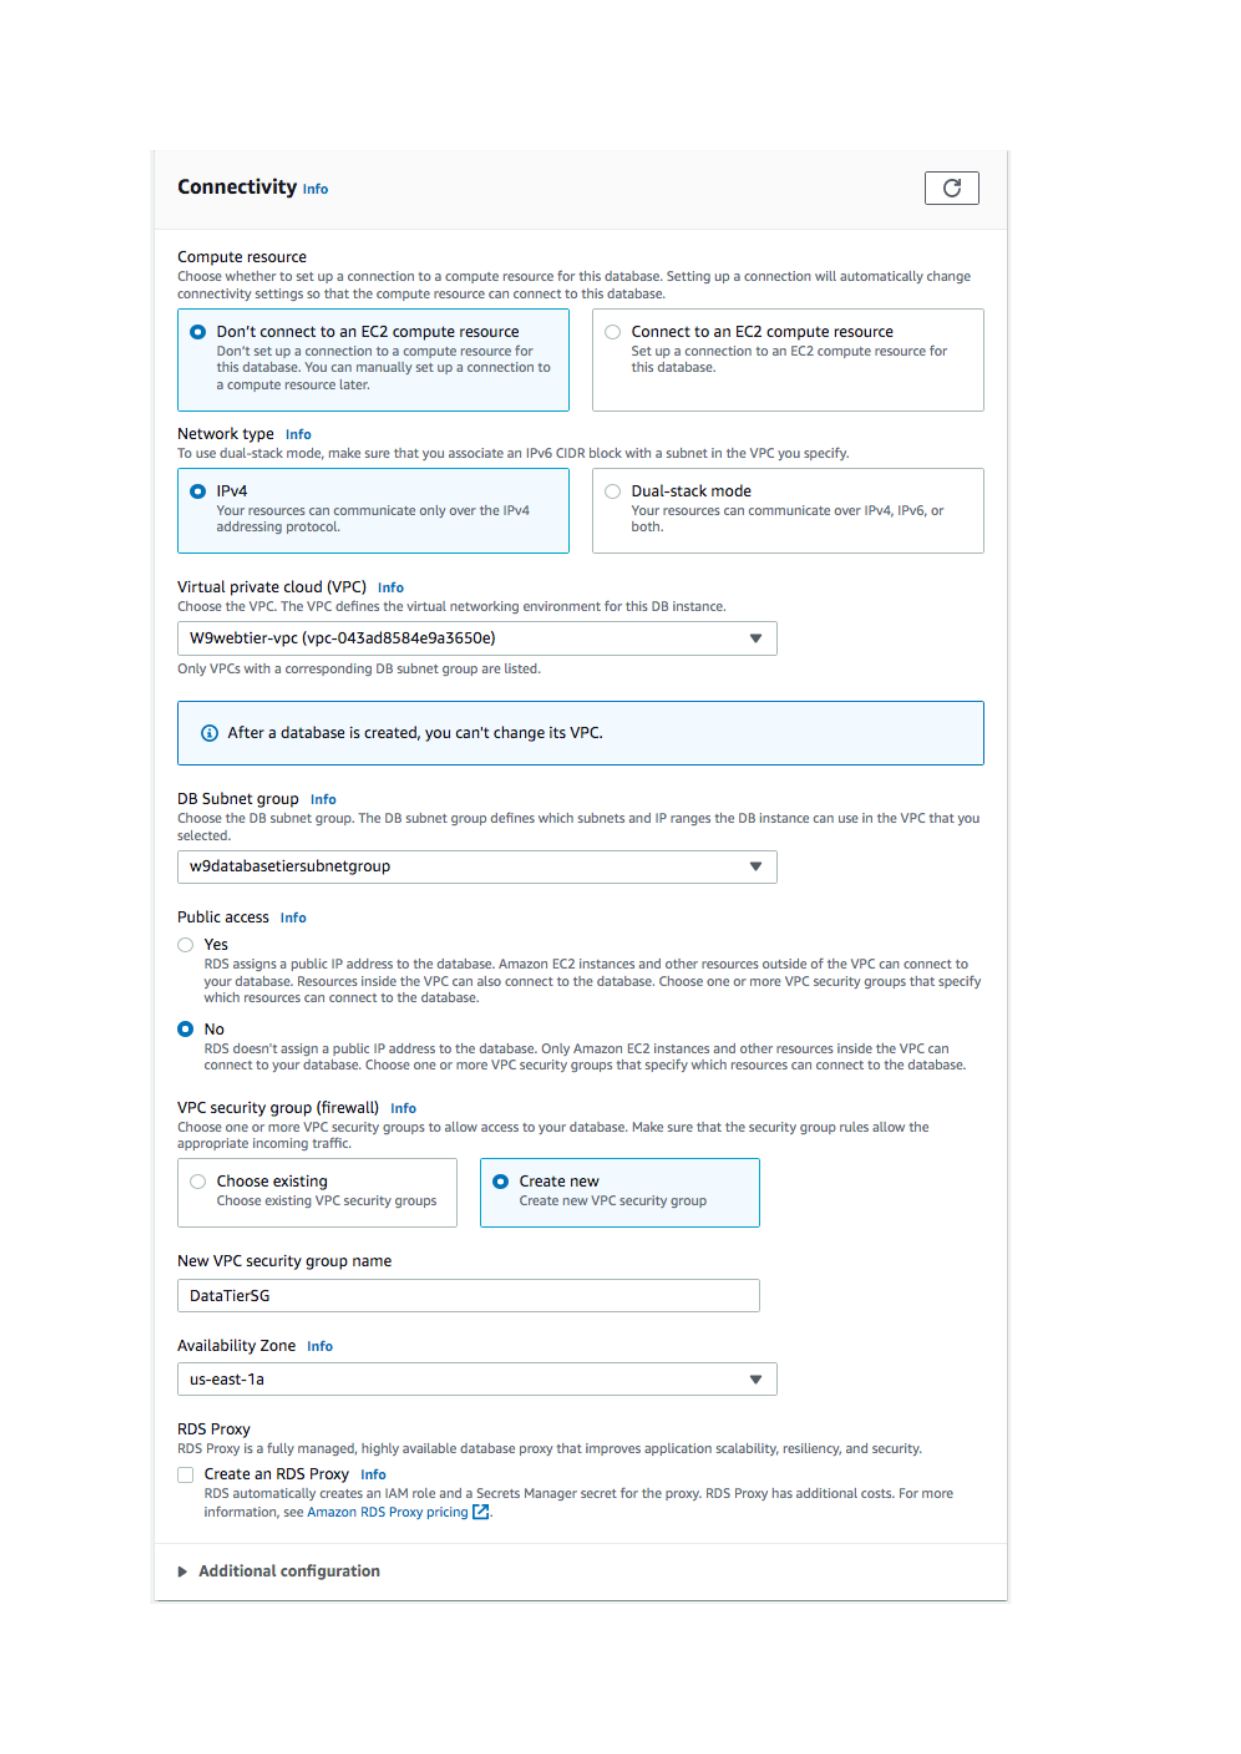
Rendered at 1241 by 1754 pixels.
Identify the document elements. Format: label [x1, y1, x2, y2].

picture [150, 150, 1012, 1604]
